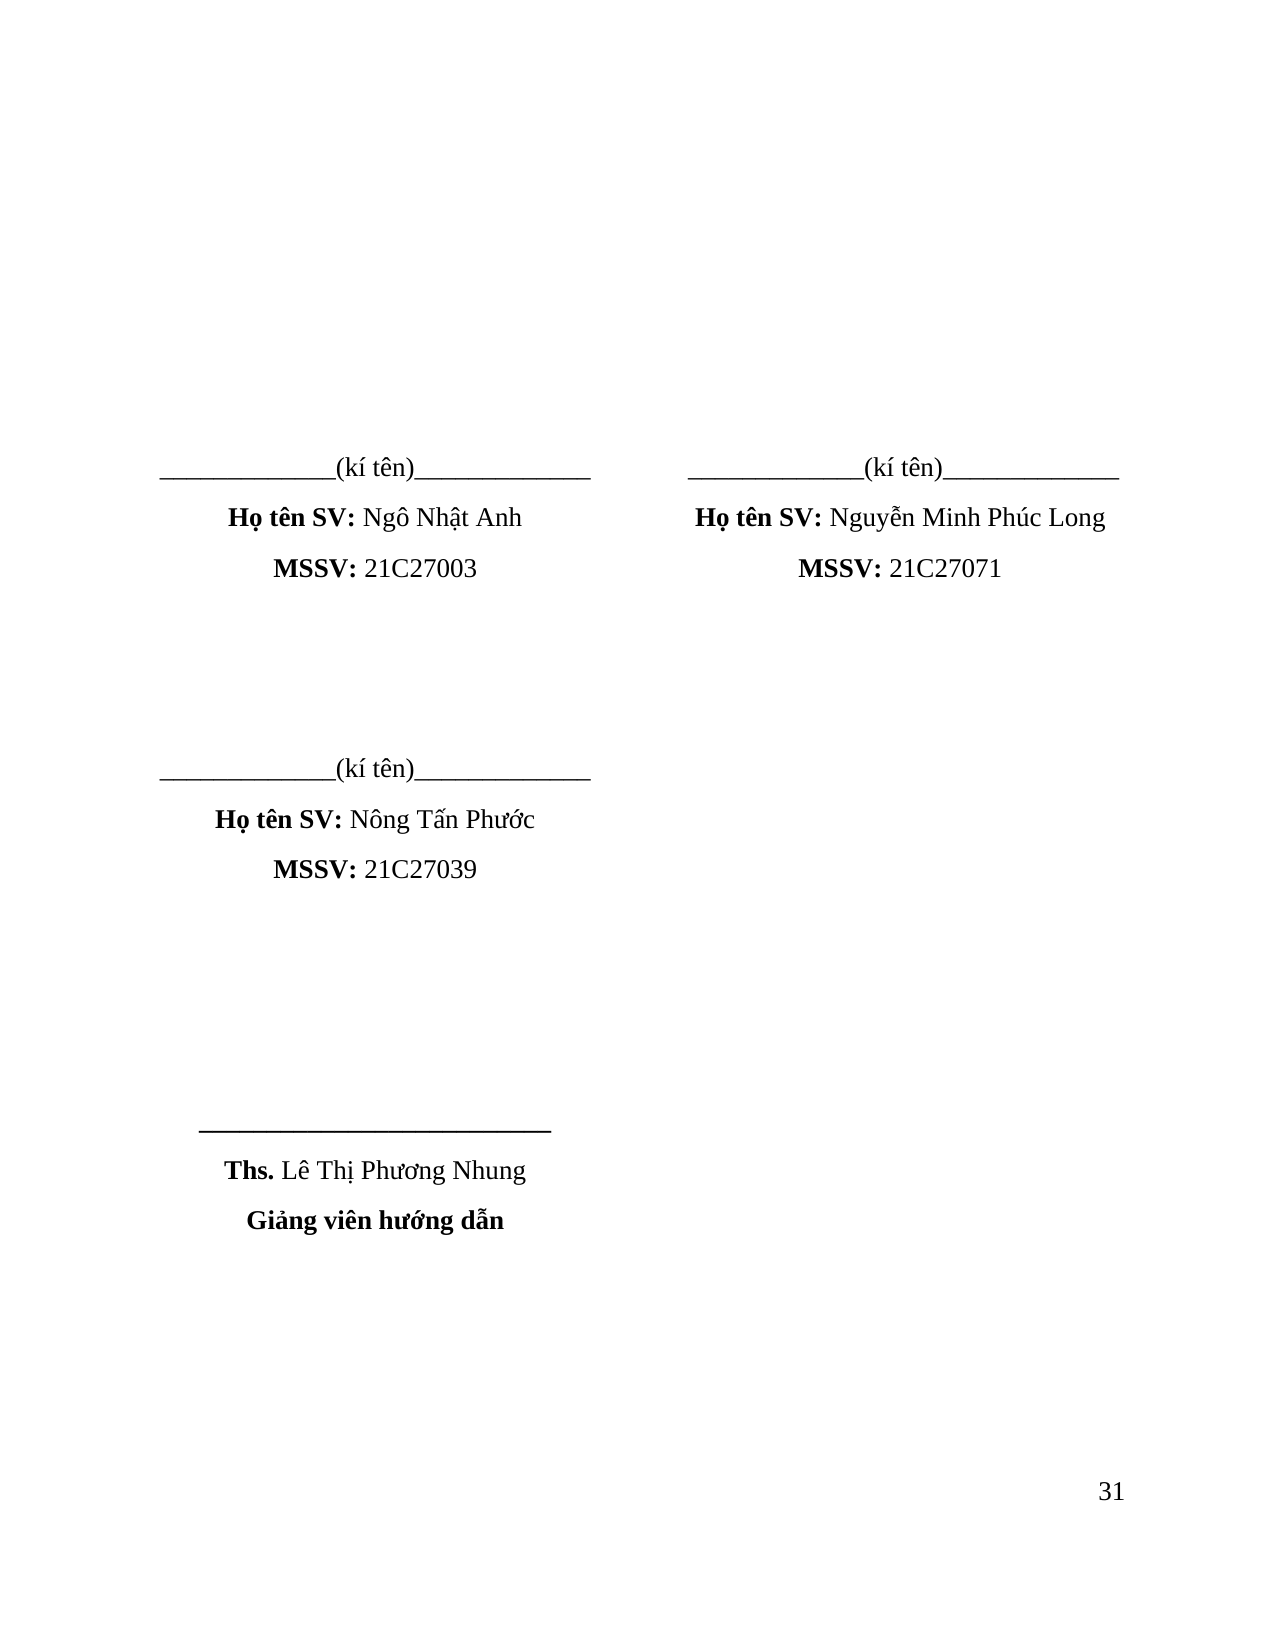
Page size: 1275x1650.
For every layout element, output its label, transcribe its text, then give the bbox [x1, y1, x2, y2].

text Họ tên SV: Nông Tấn Phước [150, 803, 1125, 834]
text __________________________ [150, 1104, 1125, 1135]
text Ths. Lê Thị Phương Nhung [150, 1154, 1125, 1185]
text MSSV: 21C27039 [150, 853, 1125, 884]
text _____________(kí tên)_____________ _____________(kí tên)_____________ [150, 451, 1125, 482]
text MSSV: 21C27003 MSSV: 21C27071 [150, 552, 1125, 583]
text Giảng viên hướng dẫn [150, 1204, 1125, 1236]
text Họ tên SV: Ngô Nhật Anh Họ tên SV: Nguyễn Minh Phúc Long [150, 501, 1125, 533]
text _____________(kí tên)_____________ [150, 752, 1125, 784]
